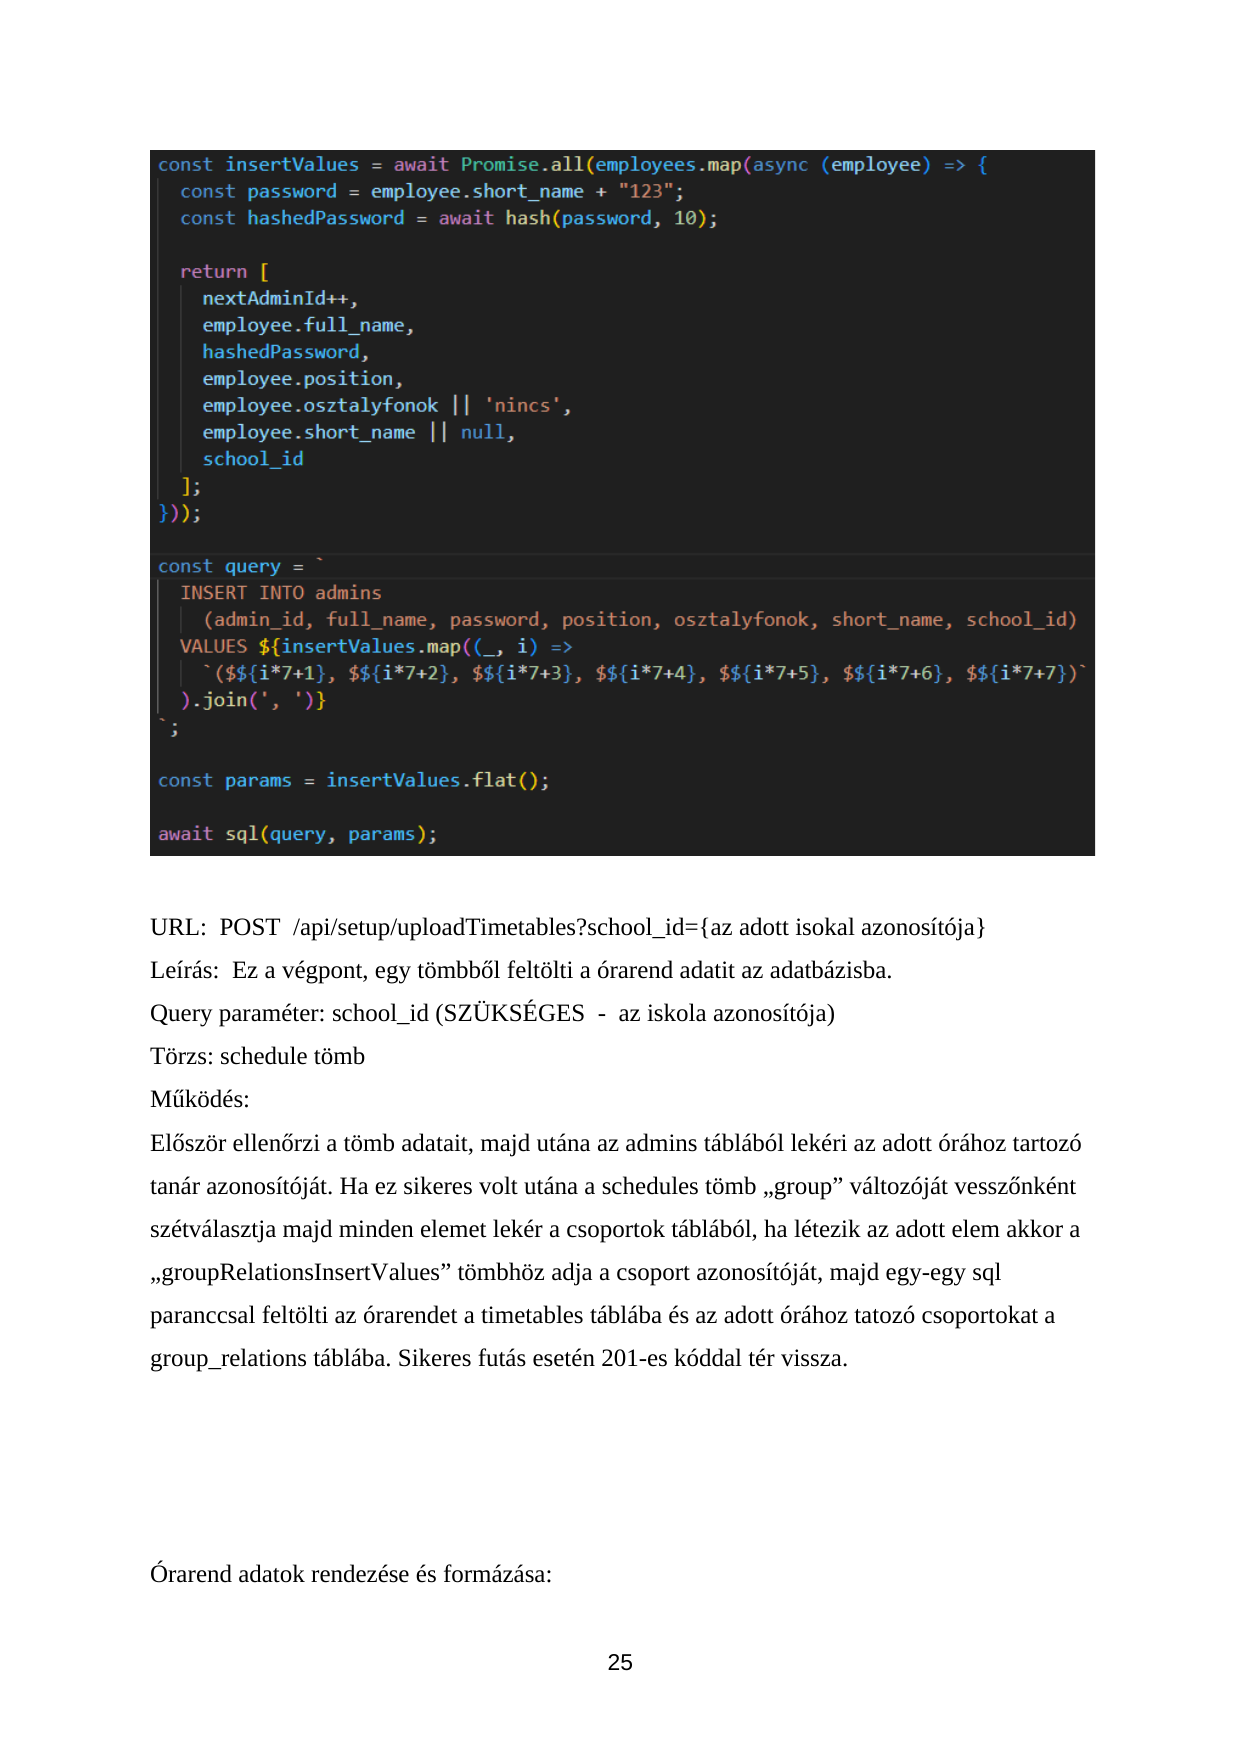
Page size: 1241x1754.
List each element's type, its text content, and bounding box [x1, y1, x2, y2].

text Query paraméter: school_id (SZÜKSÉGES - az iskola azonosítója) [150, 998, 1090, 1027]
text Törzs: schedule tömb [150, 1041, 1090, 1070]
text Leírás: Ez a végpont, egy tömbből feltölti a órarend adatit az adatbázisba. [150, 955, 1090, 984]
text Órarend adatok rendezése és formázása: [150, 1559, 1090, 1588]
text Először ellenőrzi a tömb adatait, majd utána az admins táblából lekéri az adott órához tartozó tanár azonosítóját. Ha ez sikeres volt utána a schedules tömb „group” változóját vesszőnként szétválasztja majd minden elemet lekér a csoportok táblából, ha létezik az adott elem akkor a „groupRelationsInsertValues” tömbhöz adja a csoport azonosítóját, majd egy-egy sql paranccsal feltölti az órarendet a timetables táblába és az adott órához tatozó csoportokat a group_relations táblába. Sikeres futás esetén 201-es kóddal tér vissza. [150, 1128, 1090, 1372]
picture [150, 150, 1096, 856]
text URL: POST /api/setup/uploadTimetables?school_id={az adott isokal azonosítója} [150, 912, 1090, 941]
text Működés: [150, 1084, 1090, 1113]
